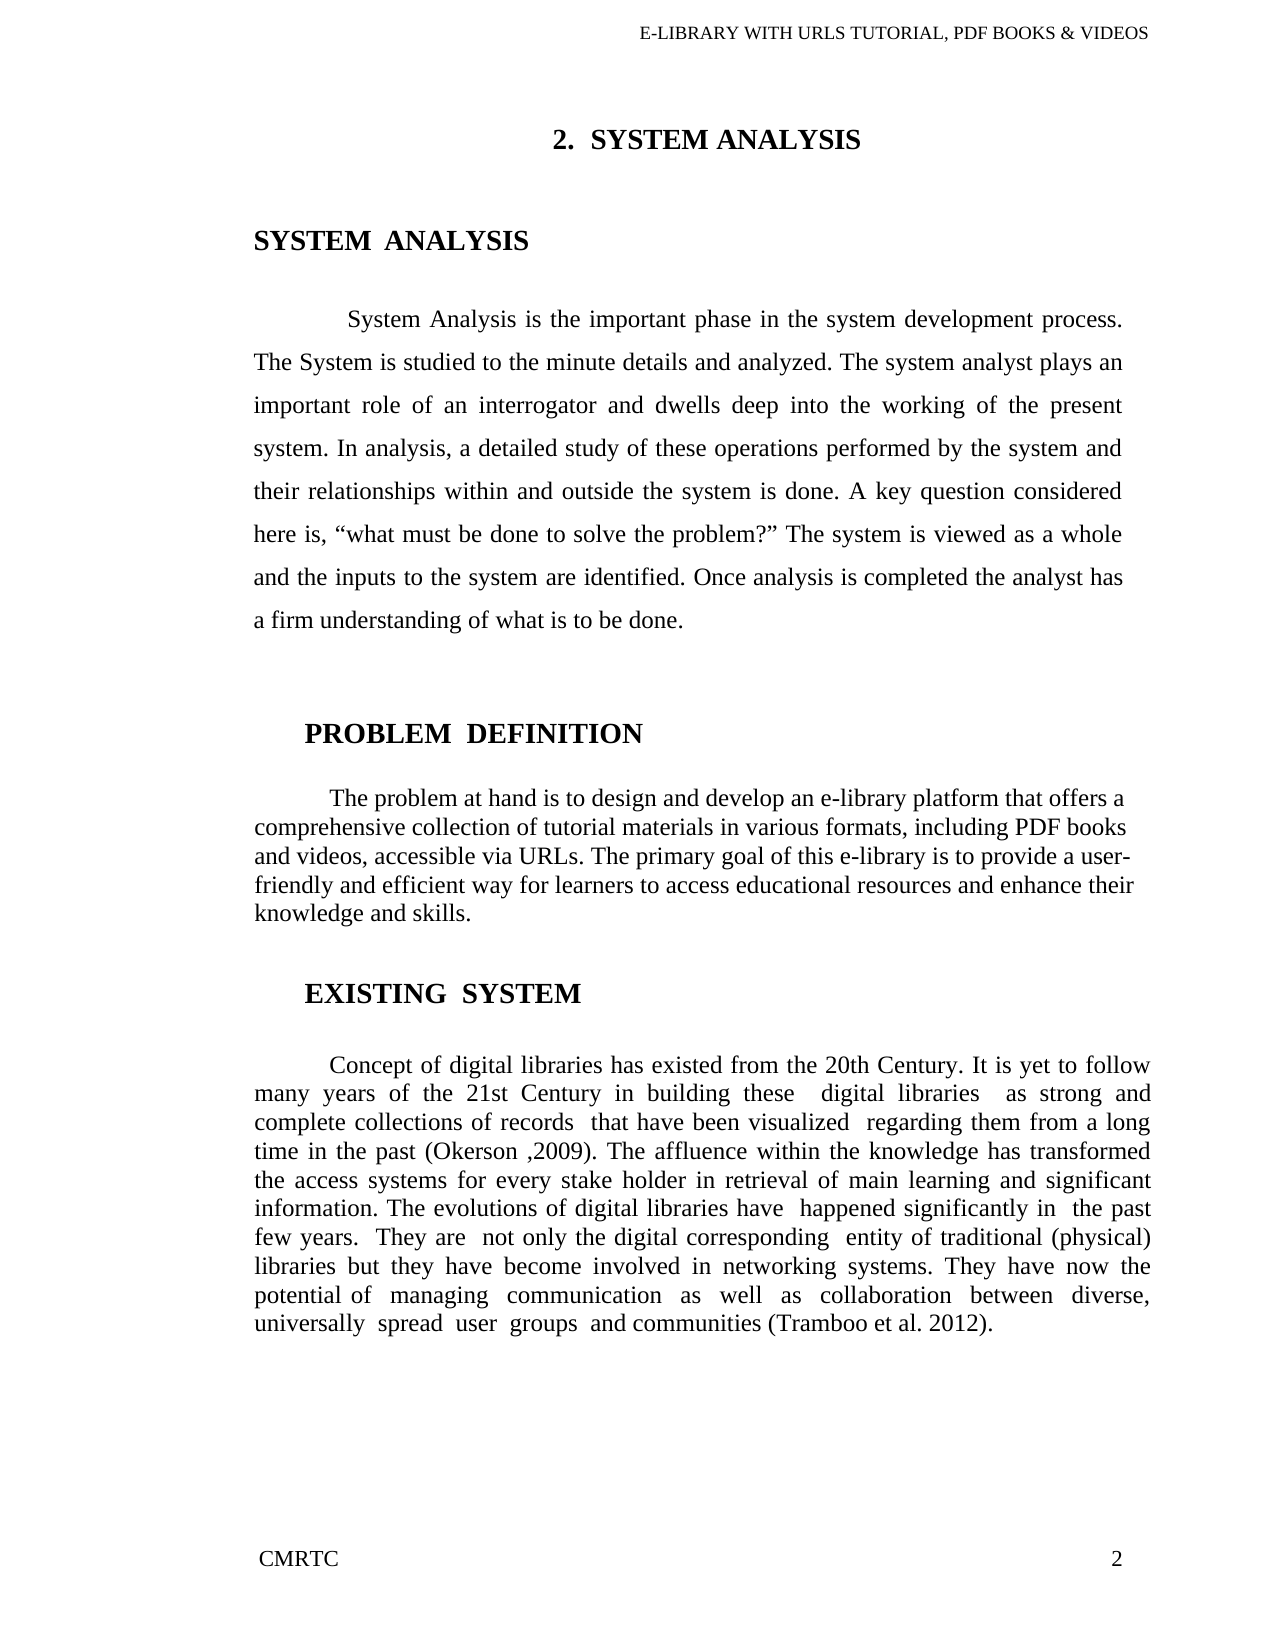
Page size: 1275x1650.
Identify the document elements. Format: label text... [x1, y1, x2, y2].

subtitle The problem at hand is to design and develop an e-library platform that offers a comprehensive collection of tutorial materials in various formats, including PDF books and videos, accessible via URLs. The primary goal of this e-library is to provide a user-friendly and efficient way for learners to access educational resources and enhance their knowledge and skills. [254, 783, 1152, 927]
text Concept of digital libraries has existed from the 20th Century. It is yet to follow many years of the 21st Century in building these digital libraries as strong and complete collections of records that have been visualized regarding them from a long time in the past (Okerson ,2009). The affluence within the knowledge has transformed the access systems for every stake holder in retrieval of main learning and significant information. The evolutions of digital libraries have happened significantly in the past few years. They are not only the digital corresponding entity of traditional (physical) libraries but they have become involved in networking systems. They have now the potential of managing communication as well as collaboration between diverse, universally spread user groups and communities (Tramboo et al. 2012). [254, 1050, 1152, 1337]
text System Analysis is the important phase in the system development process. The System is studied to the minute details and analyzed. The system analyst plays an important role of an interrogator and dwells deep into the working of the present system. In analysis, a detailed study of these operations performed by the system and their relationships within and outside the system is done. A key question considered here is, “what must be done to solve the problem?” The system is viewed as a whole and the inputs to the system are identified. Once analysis is completed the analyst has a firm understanding of what is to be done. [253, 304, 1123, 634]
subtitle PROBLEM DEFINITION [304, 716, 1152, 750]
subtitle EXISTING SYSTEM [304, 976, 1152, 1009]
text SYSTEM ANALYSIS [253, 223, 1152, 256]
subtitle SYSTEM ANALYSIS [552, 122, 1152, 155]
